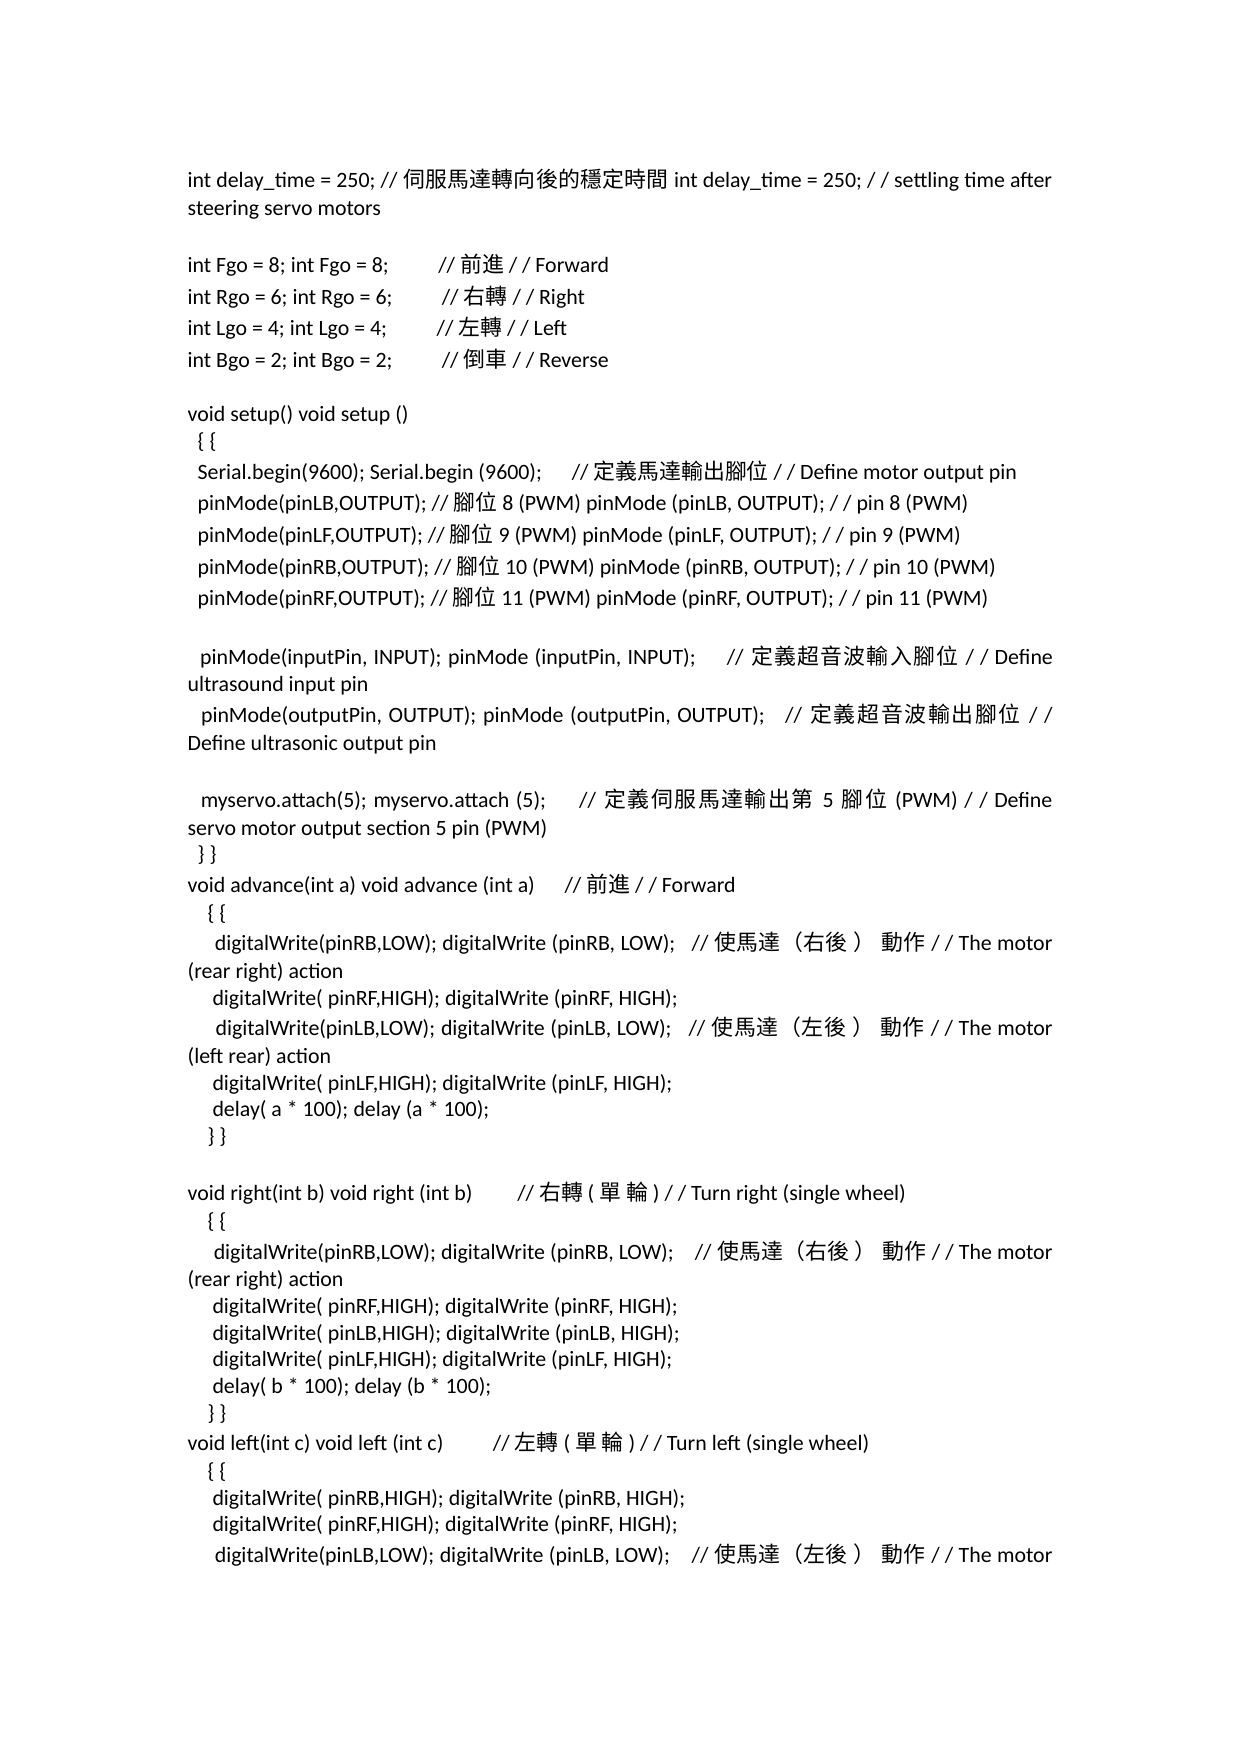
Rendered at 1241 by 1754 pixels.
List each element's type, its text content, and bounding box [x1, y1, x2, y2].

text digitalWrite( pinLF,HIGH); digitalWrite (pinLF, HIGH); [187, 1069, 1053, 1095]
text myservo.attach(5); myservo.attach (5); // 定義伺服馬達輸出第 5 腳位 (PWM) / / Define servo motor output section 5 pin (PWM) [187, 782, 1053, 840]
text void setup() void setup () [187, 400, 1053, 427]
text } } [187, 840, 1053, 867]
text pinMode(pinRF,OUTPUT); // 腳位 11 (PWM) pinMode (pinRF, OUTPUT); / / pin 11 (PWM) [187, 580, 1053, 612]
text pinMode(pinRB,OUTPUT); // 腳位 10 (PWM) pinMode (pinRB, OUTPUT); / / pin 10 (PWM) [187, 549, 1053, 580]
text pinMode(outputPin, OUTPUT); pinMode (outputPin, OUTPUT); // 定義超音波輸出腳位 / / Define ultrasonic output pin [187, 697, 1053, 755]
text pinMode(pinLF,OUTPUT); // 腳位 9 (PWM) pinMode (pinLF, OUTPUT); / / pin 9 (PWM) [187, 517, 1053, 549]
text void left(int c) void left (int c) // 左轉 ( 單 輪 ) / / Turn left (single wheel) [187, 1425, 1053, 1457]
text pinMode(inputPin, INPUT); pinMode (inputPin, INPUT); // 定義超音波輸入腳位 / / Define ultrasound input pin [187, 639, 1053, 697]
text digitalWrite( pinRF,HIGH); digitalWrite (pinRF, HIGH); [187, 1510, 1053, 1537]
text Serial.begin(9600); Serial.begin (9600); // 定義馬達輸出腳位 / / Define motor output pin [187, 454, 1053, 485]
text digitalWrite(pinRB,LOW); digitalWrite (pinRB, LOW); // 使馬達（右後 ） 動作 / / The motor (rear right) action [187, 925, 1053, 984]
text { { [187, 1207, 1053, 1234]
text digitalWrite(pinLB,LOW); digitalWrite (pinLB, LOW); // 使馬達（左後 ） 動作 / / The motor (left rear) action [187, 1010, 1053, 1069]
text digitalWrite( pinLB,HIGH); digitalWrite (pinLB, HIGH); [187, 1319, 1053, 1345]
text int Fgo = 8; int Fgo = 8; // 前進 / / Forward [187, 247, 1053, 279]
text digitalWrite( pinRF,HIGH); digitalWrite (pinRF, HIGH); [187, 1292, 1053, 1319]
text int Rgo = 6; int Rgo = 6; // 右轉 / / Right [187, 279, 1053, 310]
text } } [187, 1399, 1053, 1425]
text digitalWrite( pinLF,HIGH); digitalWrite (pinLF, HIGH); [187, 1345, 1053, 1372]
text int Lgo = 4; int Lgo = 4; // 左轉 / / Left [187, 310, 1053, 342]
text delay( a * 100); delay (a * 100); [187, 1095, 1053, 1122]
text pinMode(pinLB,OUTPUT); // 腳位 8 (PWM) pinMode (pinLB, OUTPUT); / / pin 8 (PWM) [187, 485, 1053, 517]
text delay( b * 100); delay (b * 100); [187, 1372, 1053, 1399]
text int delay_time = 250; // 伺服馬達轉向後的穩定時間 int delay_time = 250; / / settling time after steering servo motors [187, 162, 1053, 220]
text digitalWrite( pinRF,HIGH); digitalWrite (pinRF, HIGH); [187, 984, 1053, 1010]
text { { [187, 899, 1053, 925]
text digitalWrite(pinRB,LOW); digitalWrite (pinRB, LOW); // 使馬達（右後 ） 動作 / / The motor (rear right) action [187, 1234, 1053, 1292]
text } } [187, 1122, 1053, 1149]
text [187, 1537, 1053, 1569]
text void advance(int a) void advance (int a) // 前進 / / Forward [187, 867, 1053, 899]
text { { [187, 1457, 1053, 1484]
text digitalWrite( pinRB,HIGH); digitalWrite (pinRB, HIGH); [187, 1484, 1053, 1510]
text { { [187, 427, 1053, 454]
text int Bgo = 2; int Bgo = 2; // 倒車 / / Reverse [187, 342, 1053, 374]
text void right(int b) void right (int b) // 右轉 ( 單 輪 ) / / Turn right (single wheel) [187, 1175, 1053, 1207]
